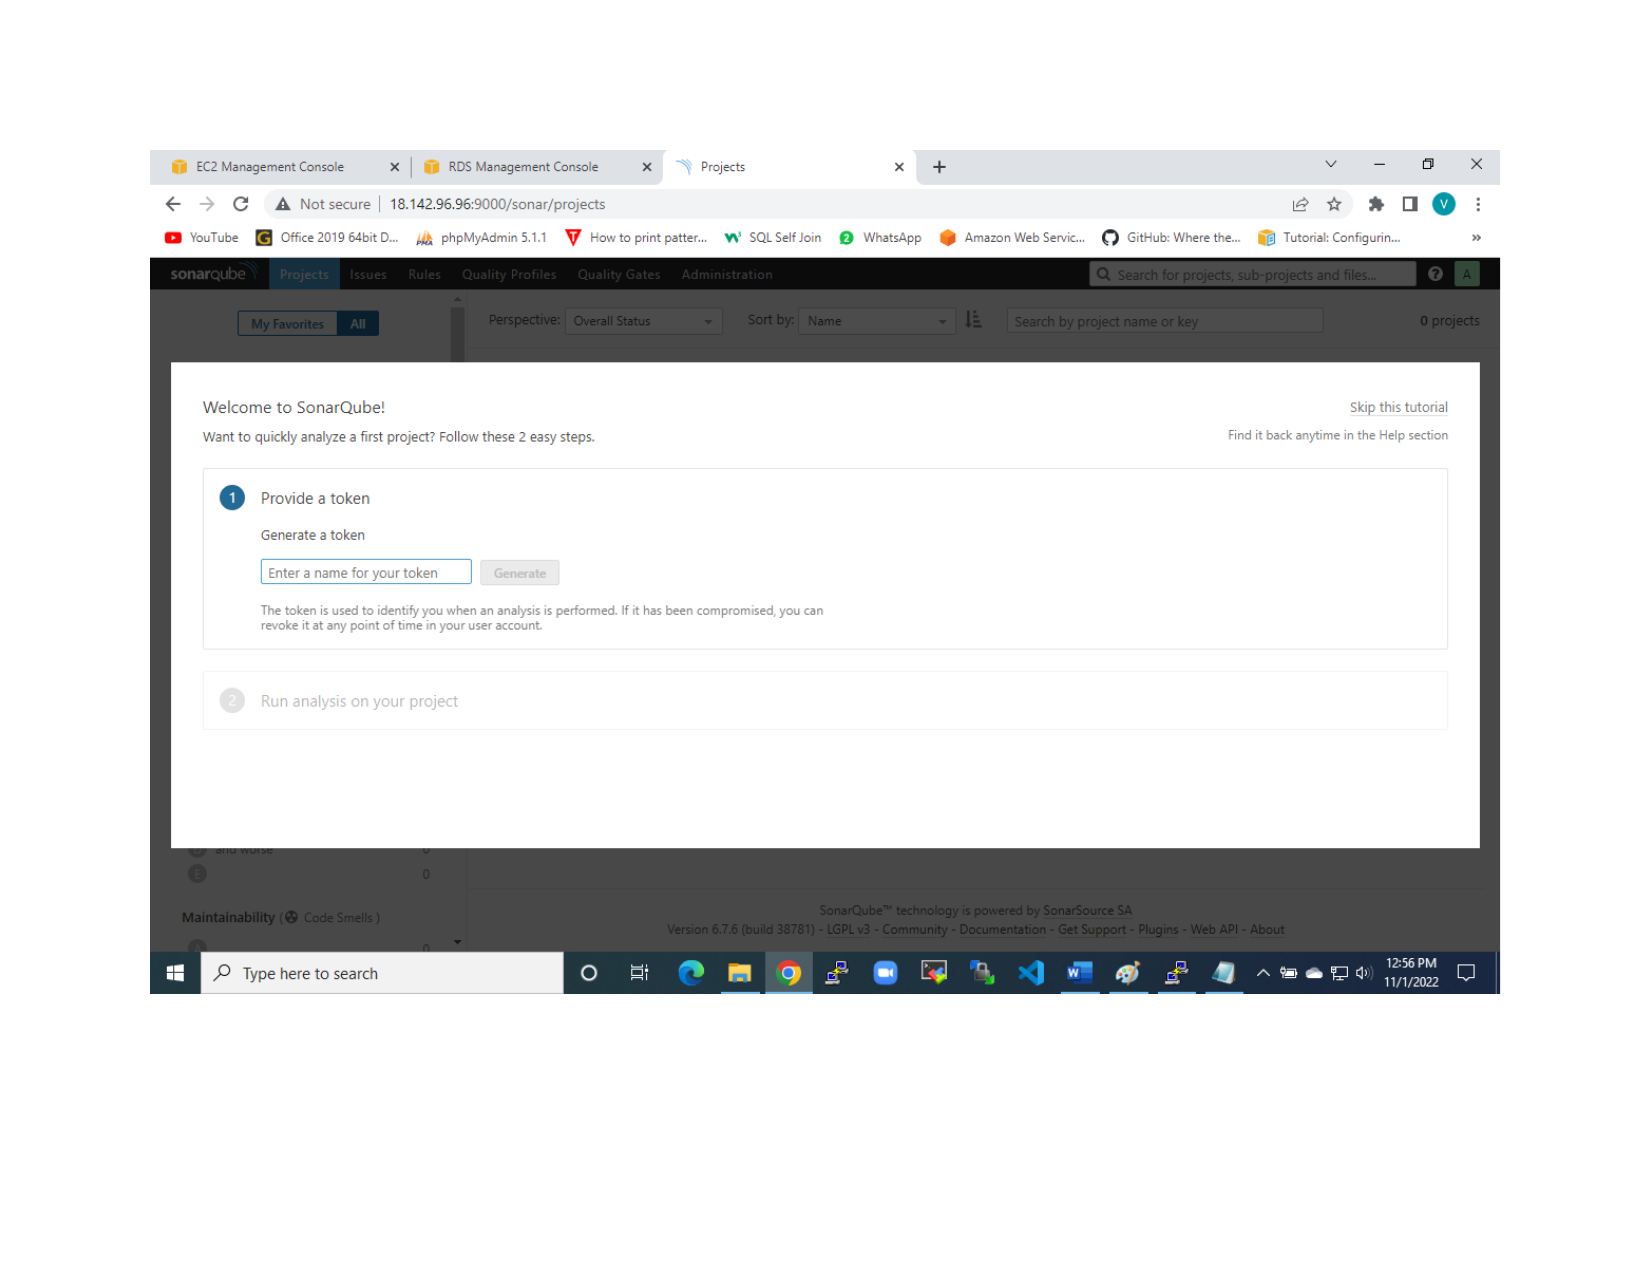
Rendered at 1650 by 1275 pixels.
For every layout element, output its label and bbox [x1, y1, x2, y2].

picture [150, 150, 1500, 994]
